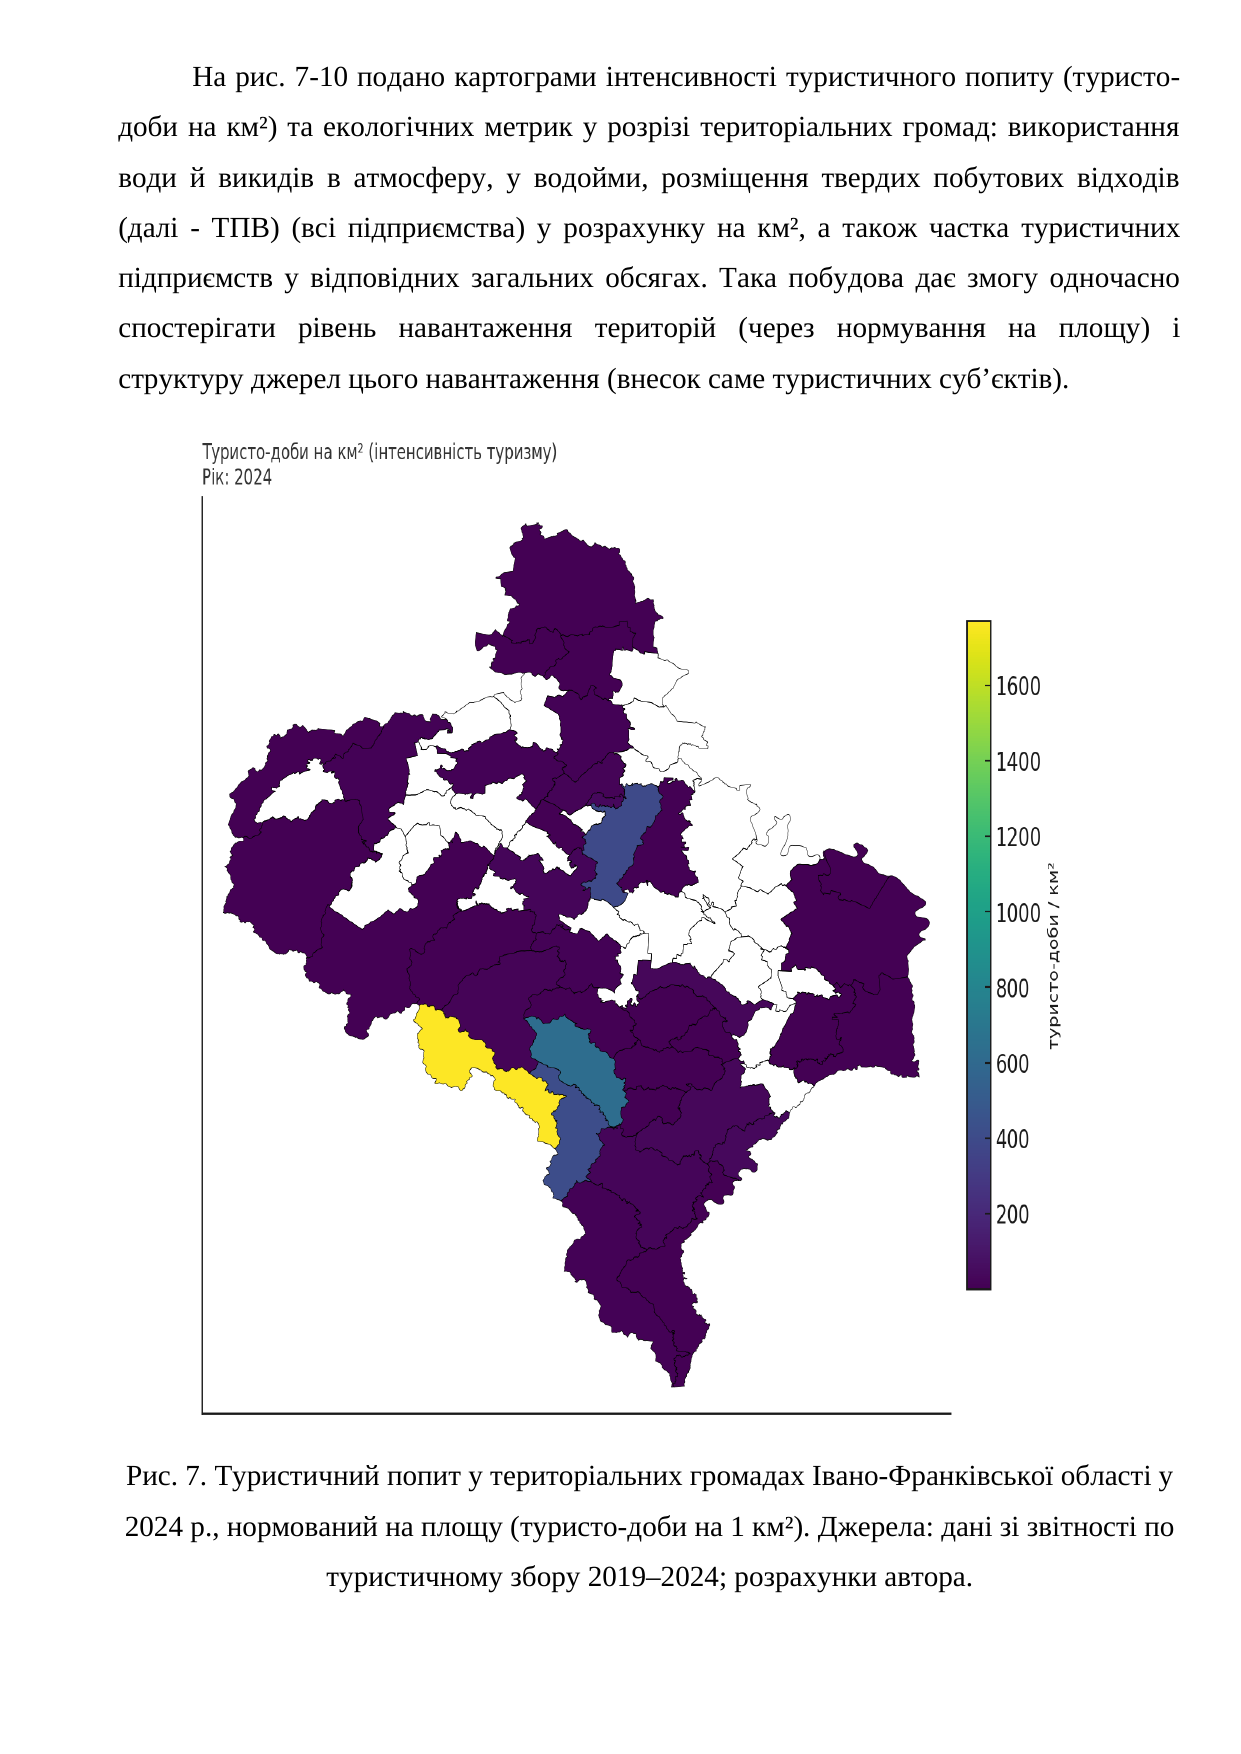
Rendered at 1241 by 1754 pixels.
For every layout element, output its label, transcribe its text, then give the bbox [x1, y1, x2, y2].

text Рис. 7. Туристичний попит у територіальних громадах Івано-Франківської області у 2024 р., нормований на площу (туристо-доби на 1 км²). Джерела: дані зі звітності по туристичному збору 2019–2024; розрахунки автора. [118, 1458, 1181, 1593]
text На рис. 7-10 подано картограми інтенсивності туристичного попиту (туристо-доби на км²) та екологічних метрик у розрізі територіальних громад: використання води й викидів в атмосферу, у водойми, розміщення твердих побутових відходів (далі - ТПВ) (всі підприємства) у розрахунку на км², а також частка туристичних підприємств у відповідних загальних обсягах. Така побудова дає змогу одночасно спостерігати рівень навантаження територій (через нормування на площу) і структуру джерел цього навантаження (внесок саме туристичних суб’єктів). [118, 59, 1181, 394]
picture [192, 427, 1071, 1428]
